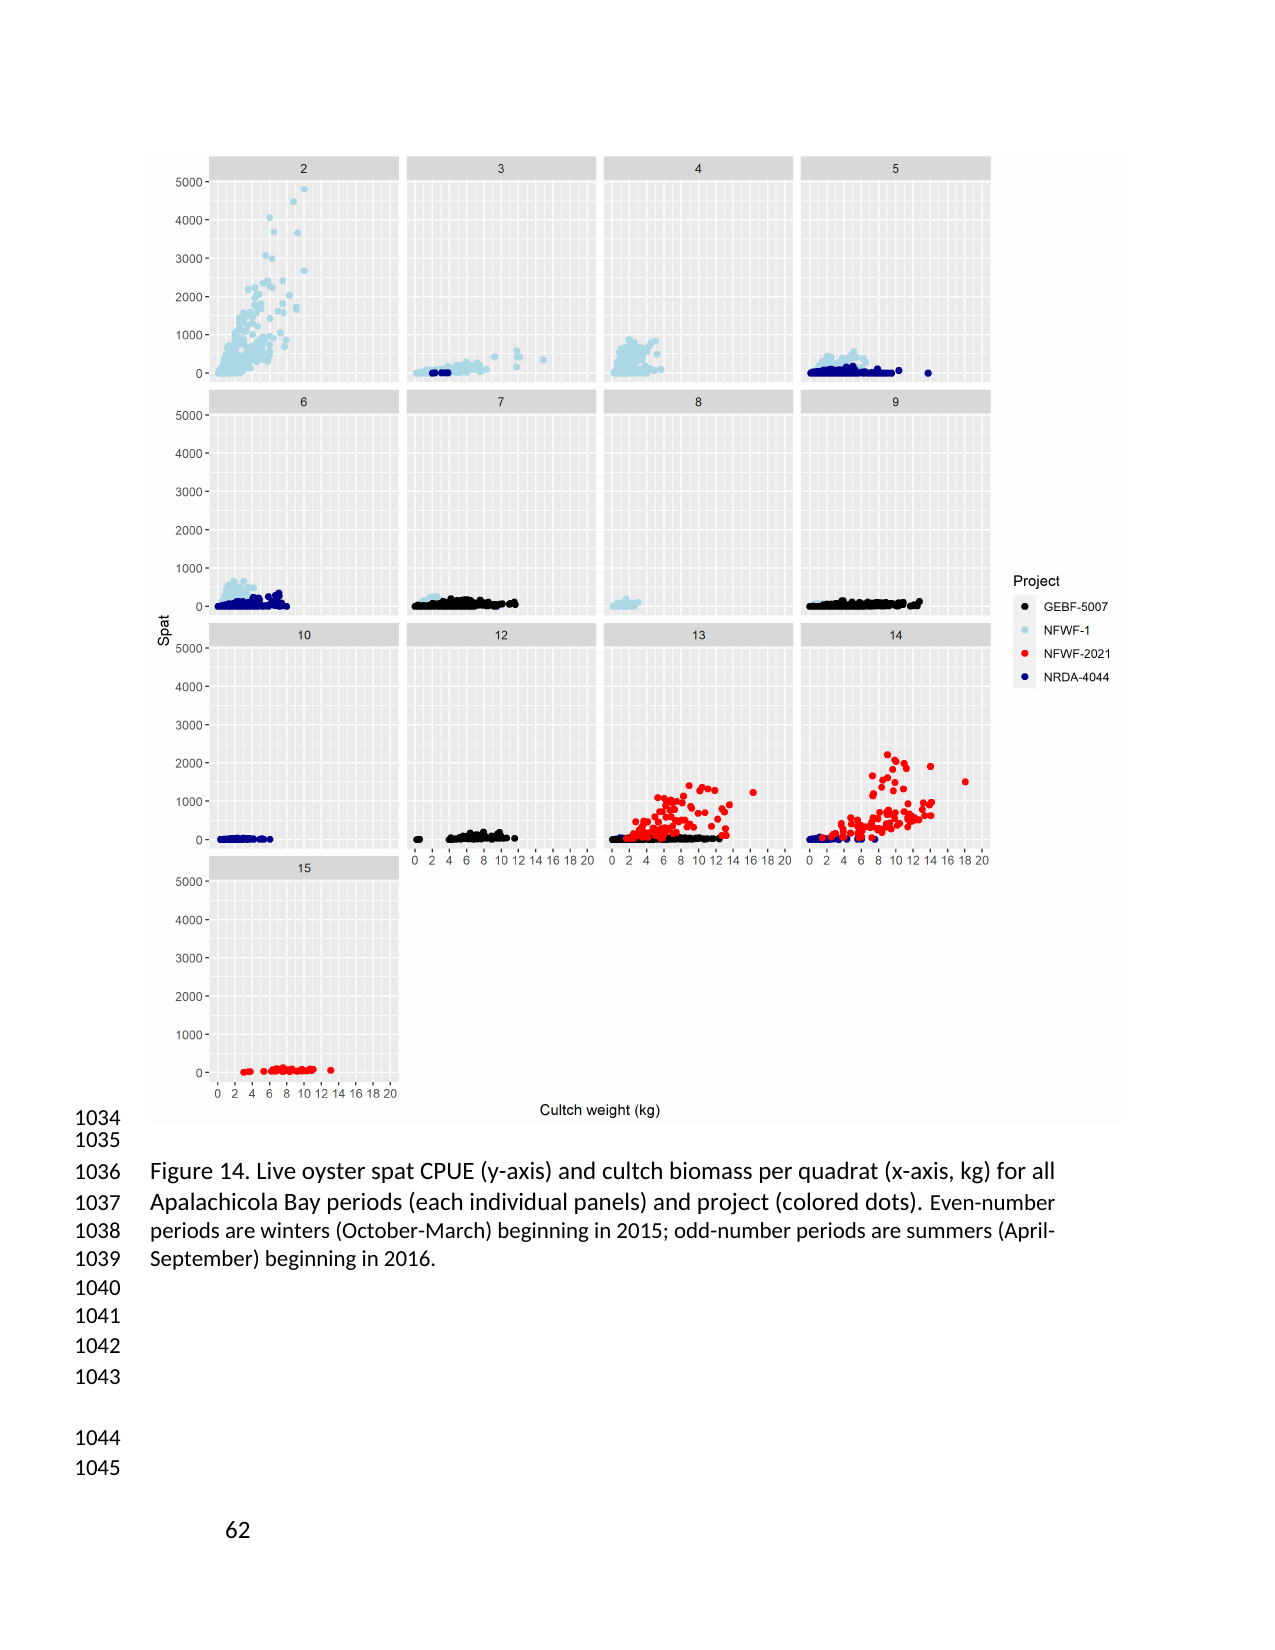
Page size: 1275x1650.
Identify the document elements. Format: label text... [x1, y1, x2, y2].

picture [150, 150, 1125, 1125]
text Figure 14. Live oyster spat CPUE (y-axis) and cultch biomass per quadrat (x-axis, kg) for all Apalachicola Bay periods (each individual panels) and project (colored dots). Even-number periods are winters (October-March) beginning in 2015; odd-number periods are summers (April-September) beginning in 2016. [150, 1156, 1125, 1273]
